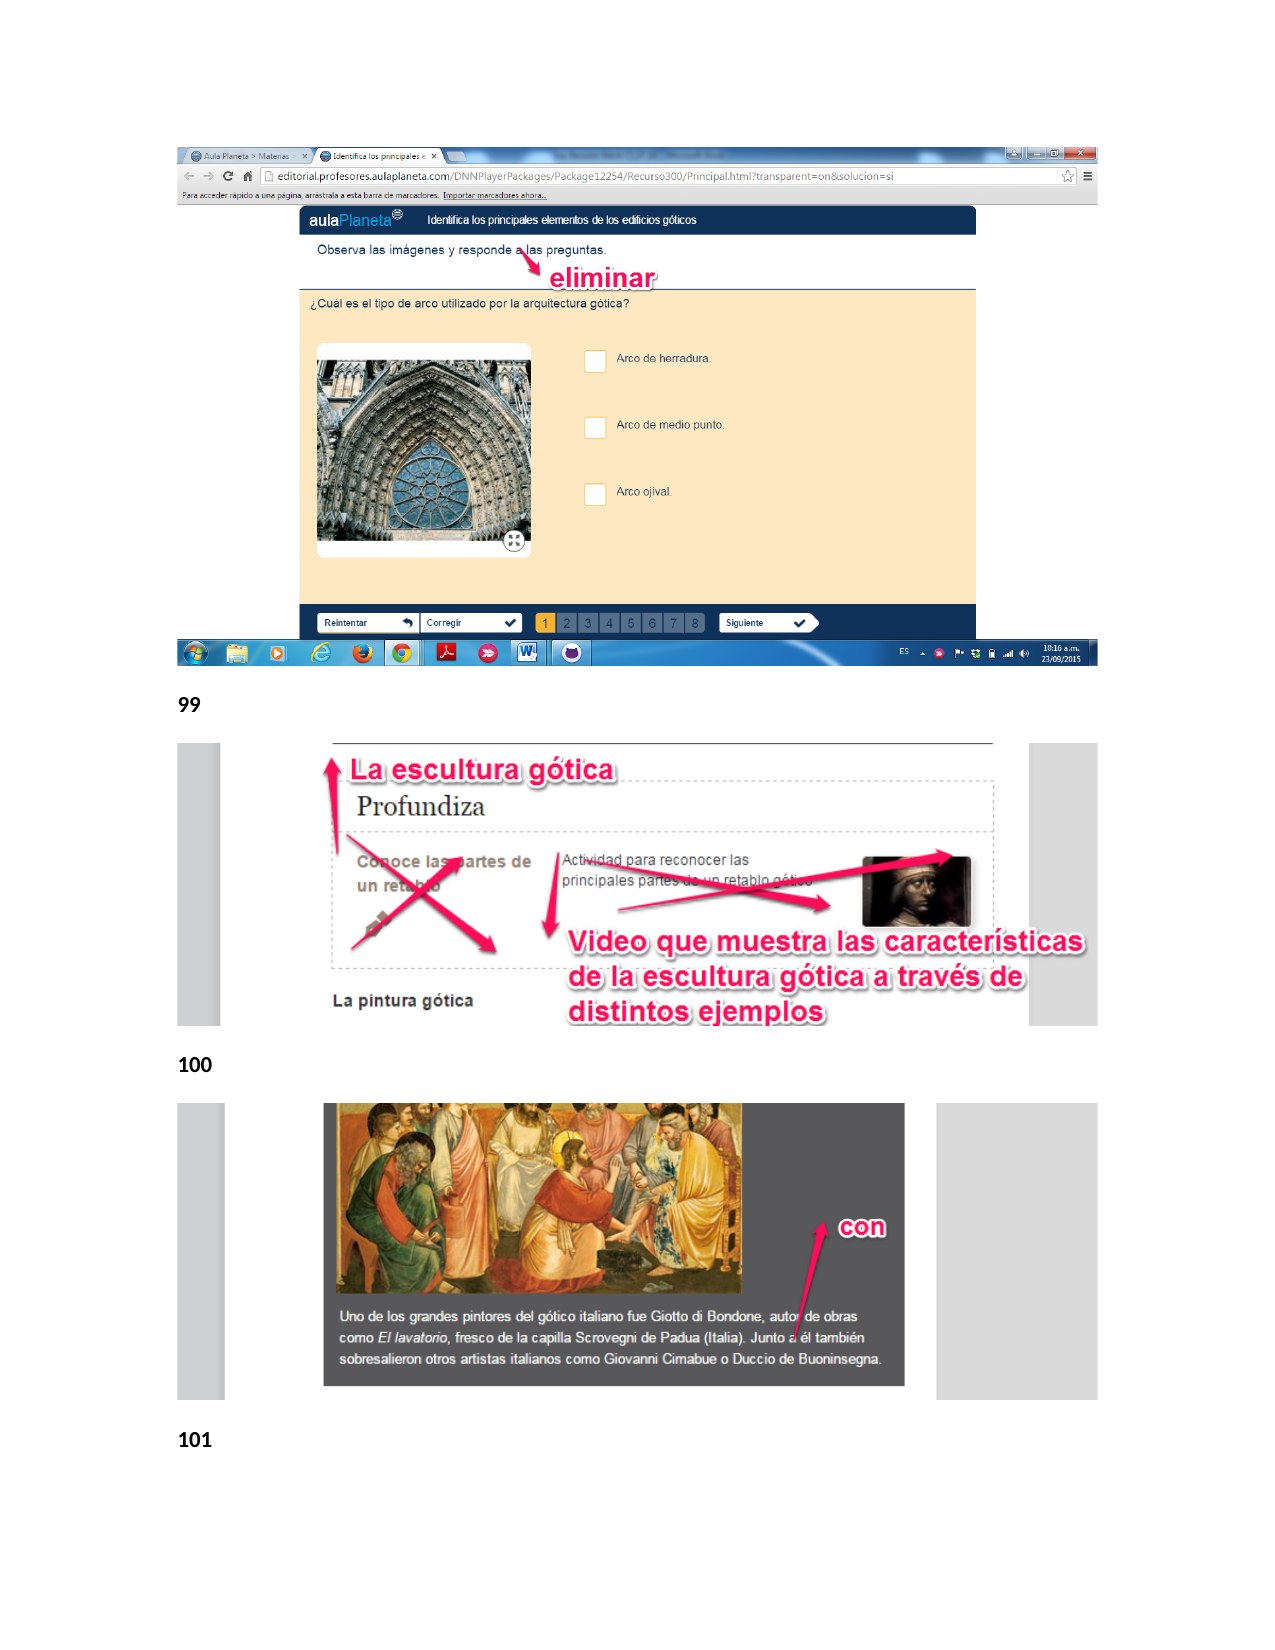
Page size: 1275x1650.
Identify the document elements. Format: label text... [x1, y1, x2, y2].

text 101 [177, 1425, 1098, 1453]
picture [177, 743, 1098, 1026]
picture [177, 147, 1098, 666]
text 100 [177, 1051, 1098, 1078]
picture [177, 1103, 1098, 1400]
text 99 [177, 690, 1098, 718]
